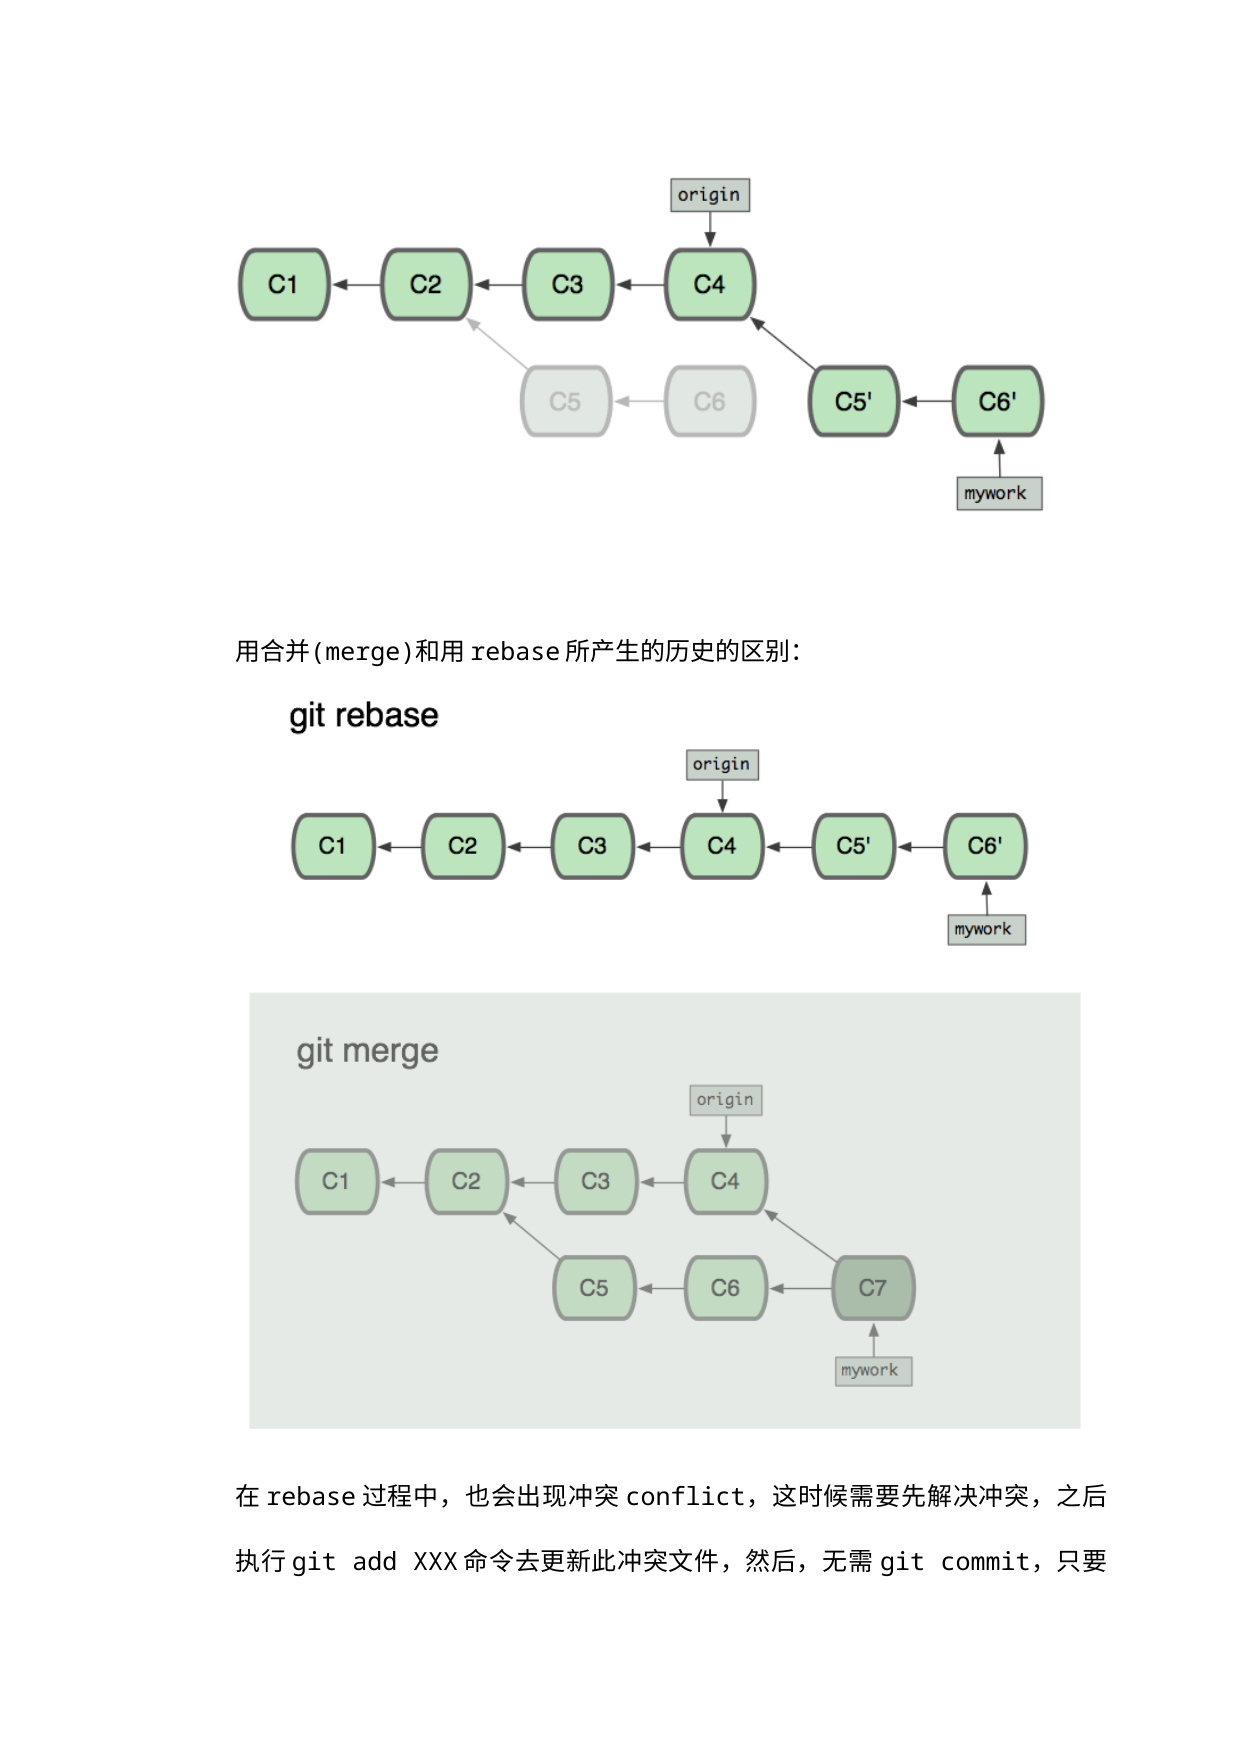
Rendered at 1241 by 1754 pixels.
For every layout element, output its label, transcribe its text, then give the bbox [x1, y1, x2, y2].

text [235, 1462, 1107, 1592]
text 用合并(merge)和用rebase所产生的历史的区别： [235, 617, 1107, 682]
picture [235, 162, 1059, 523]
picture [235, 682, 1082, 1437]
